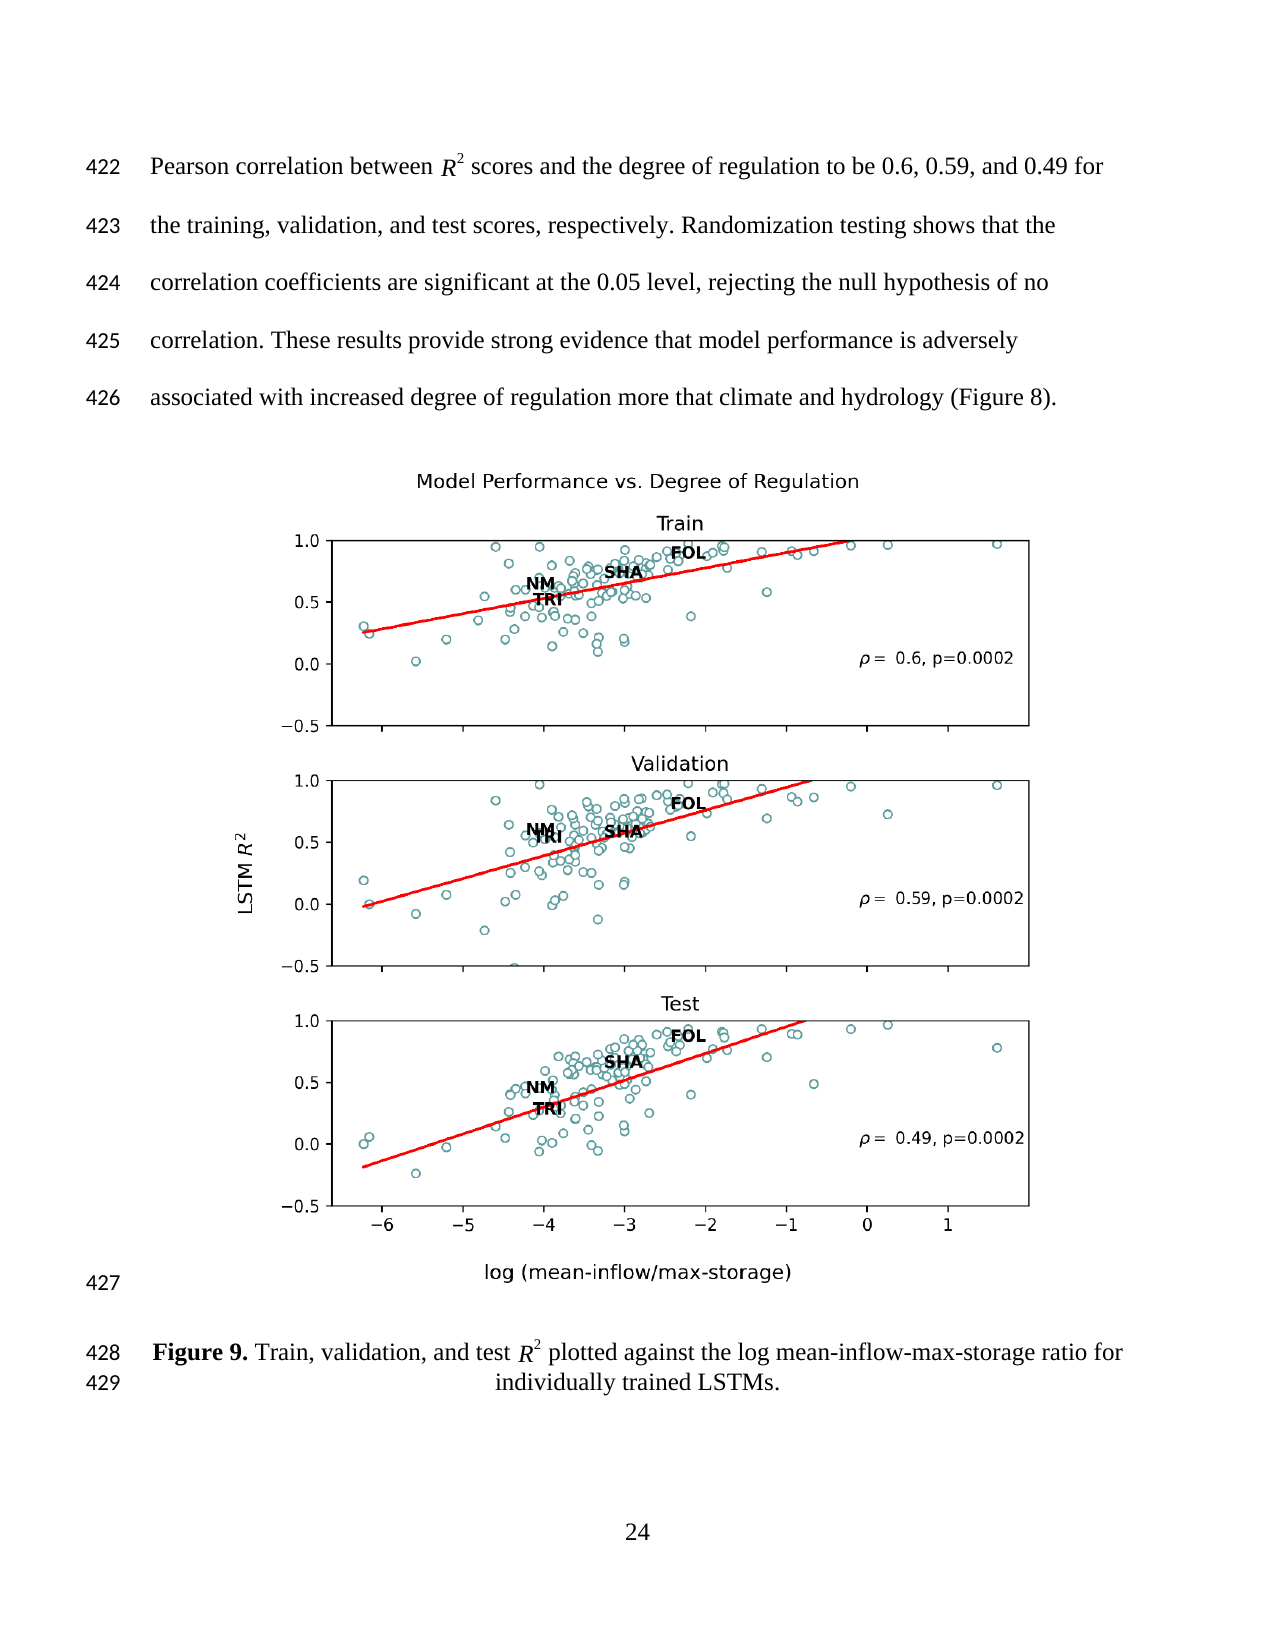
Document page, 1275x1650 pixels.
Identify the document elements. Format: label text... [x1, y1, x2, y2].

picture [220, 456, 1055, 1291]
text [150, 150, 1125, 411]
